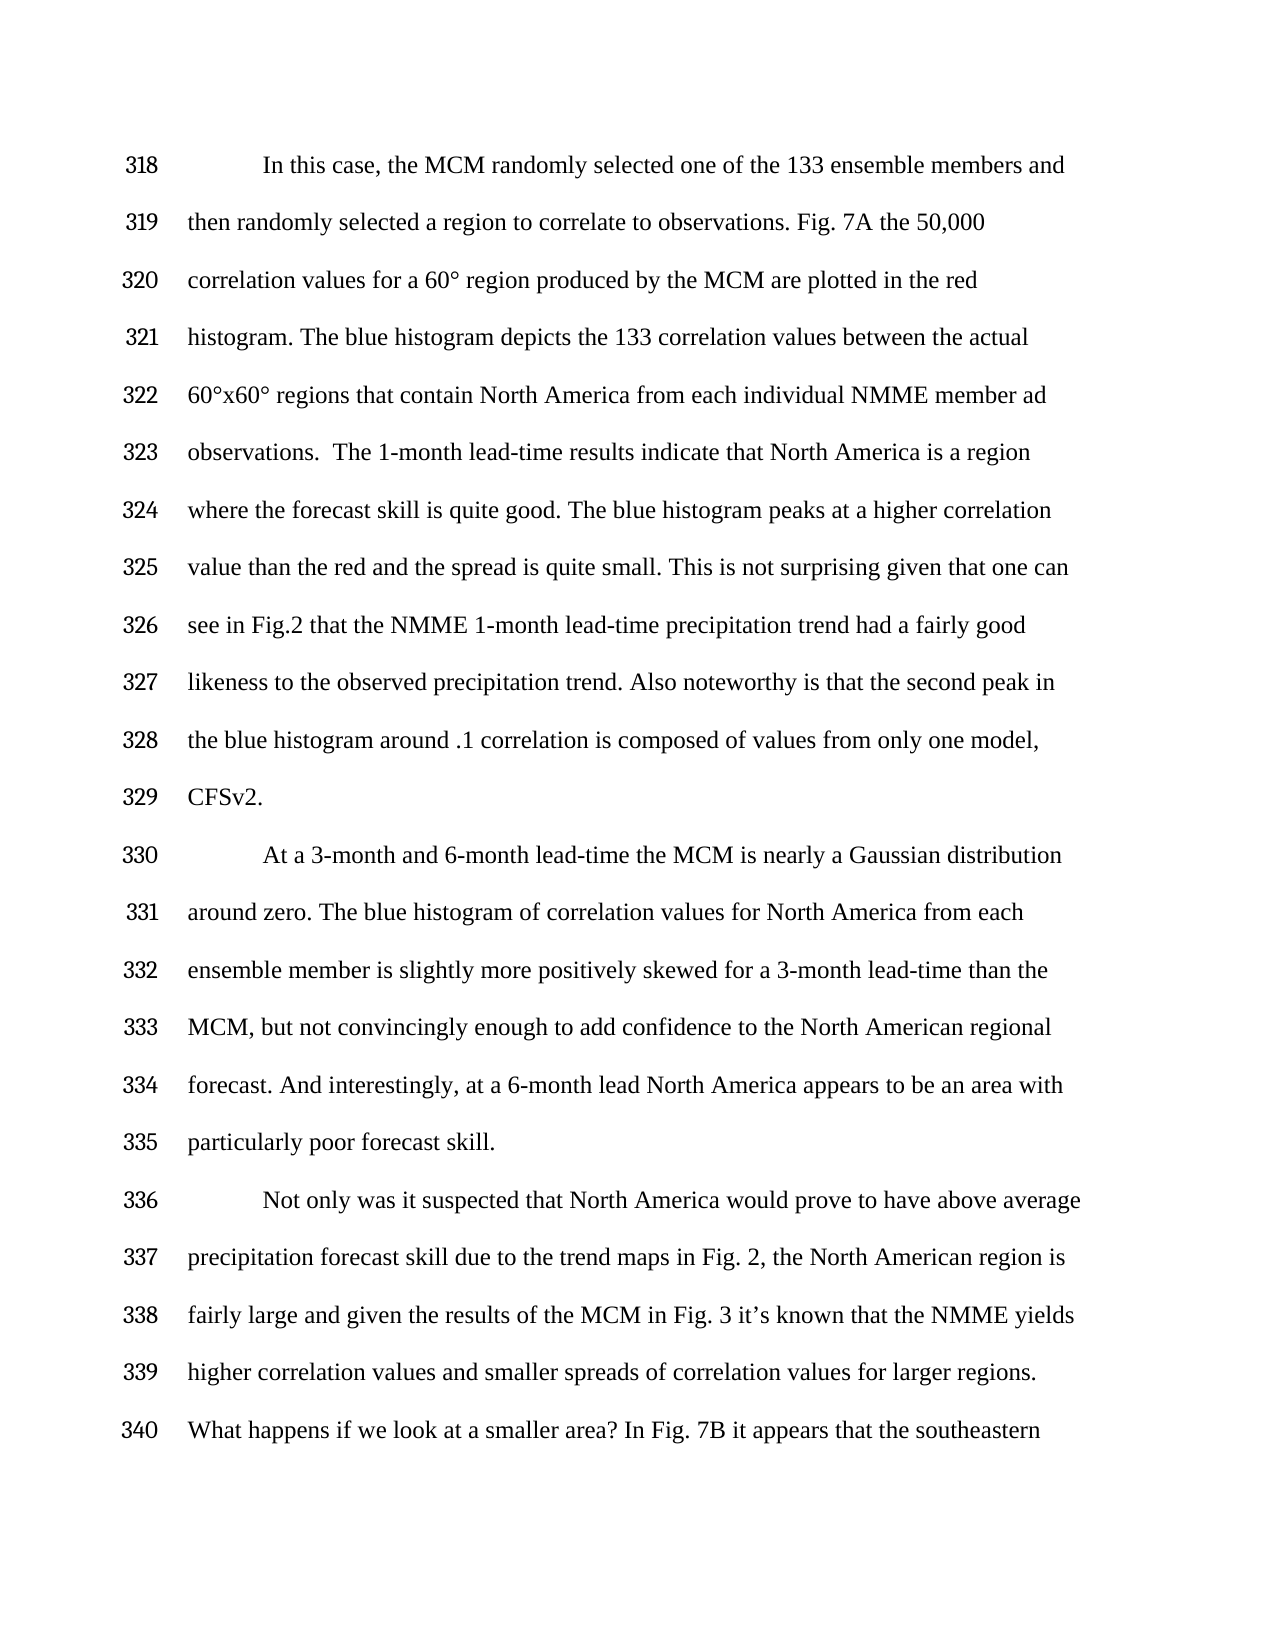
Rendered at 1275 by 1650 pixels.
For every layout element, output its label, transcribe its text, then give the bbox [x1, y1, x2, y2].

text At a 3-month and 6-month lead-time the MCM is nearly a Gaussian distribution around zero. The blue histogram of correlation values for North America from each ensemble member is slightly more positively skewed for a 3-month lead-time than the MCM, but not convincingly enough to add confidence to the North American regional forecast. And interestingly, at a 6-month lead North America appears to be an area with particularly poor forecast skill. [187, 840, 1087, 1156]
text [187, 1185, 1087, 1444]
text In this case, the MCM randomly selected one of the 133 ensemble members and then randomly selected a region to correlate to observations. Fig. 7A the 50,000 correlation values for a 60° region produced by the MCM are plotted in the red histogram. The blue histogram depicts the 133 correlation values between the actual 60°x60° regions that contain North America from each individual NMME member ad observations. The 1-month lead-time results indicate that North America is a region where the forecast skill is quite good. The blue histogram peaks at a higher correlation value than the red and the spread is quite small. This is not surprising given that one can see in Fig.2 that the NMME 1-month lead-time precipitation trend had a fairly good likeness to the observed precipitation trend. Also noteworthy is that the second peak in the blue histogram around .1 correlation is composed of values from only one model, CFSv2. [187, 150, 1087, 811]
